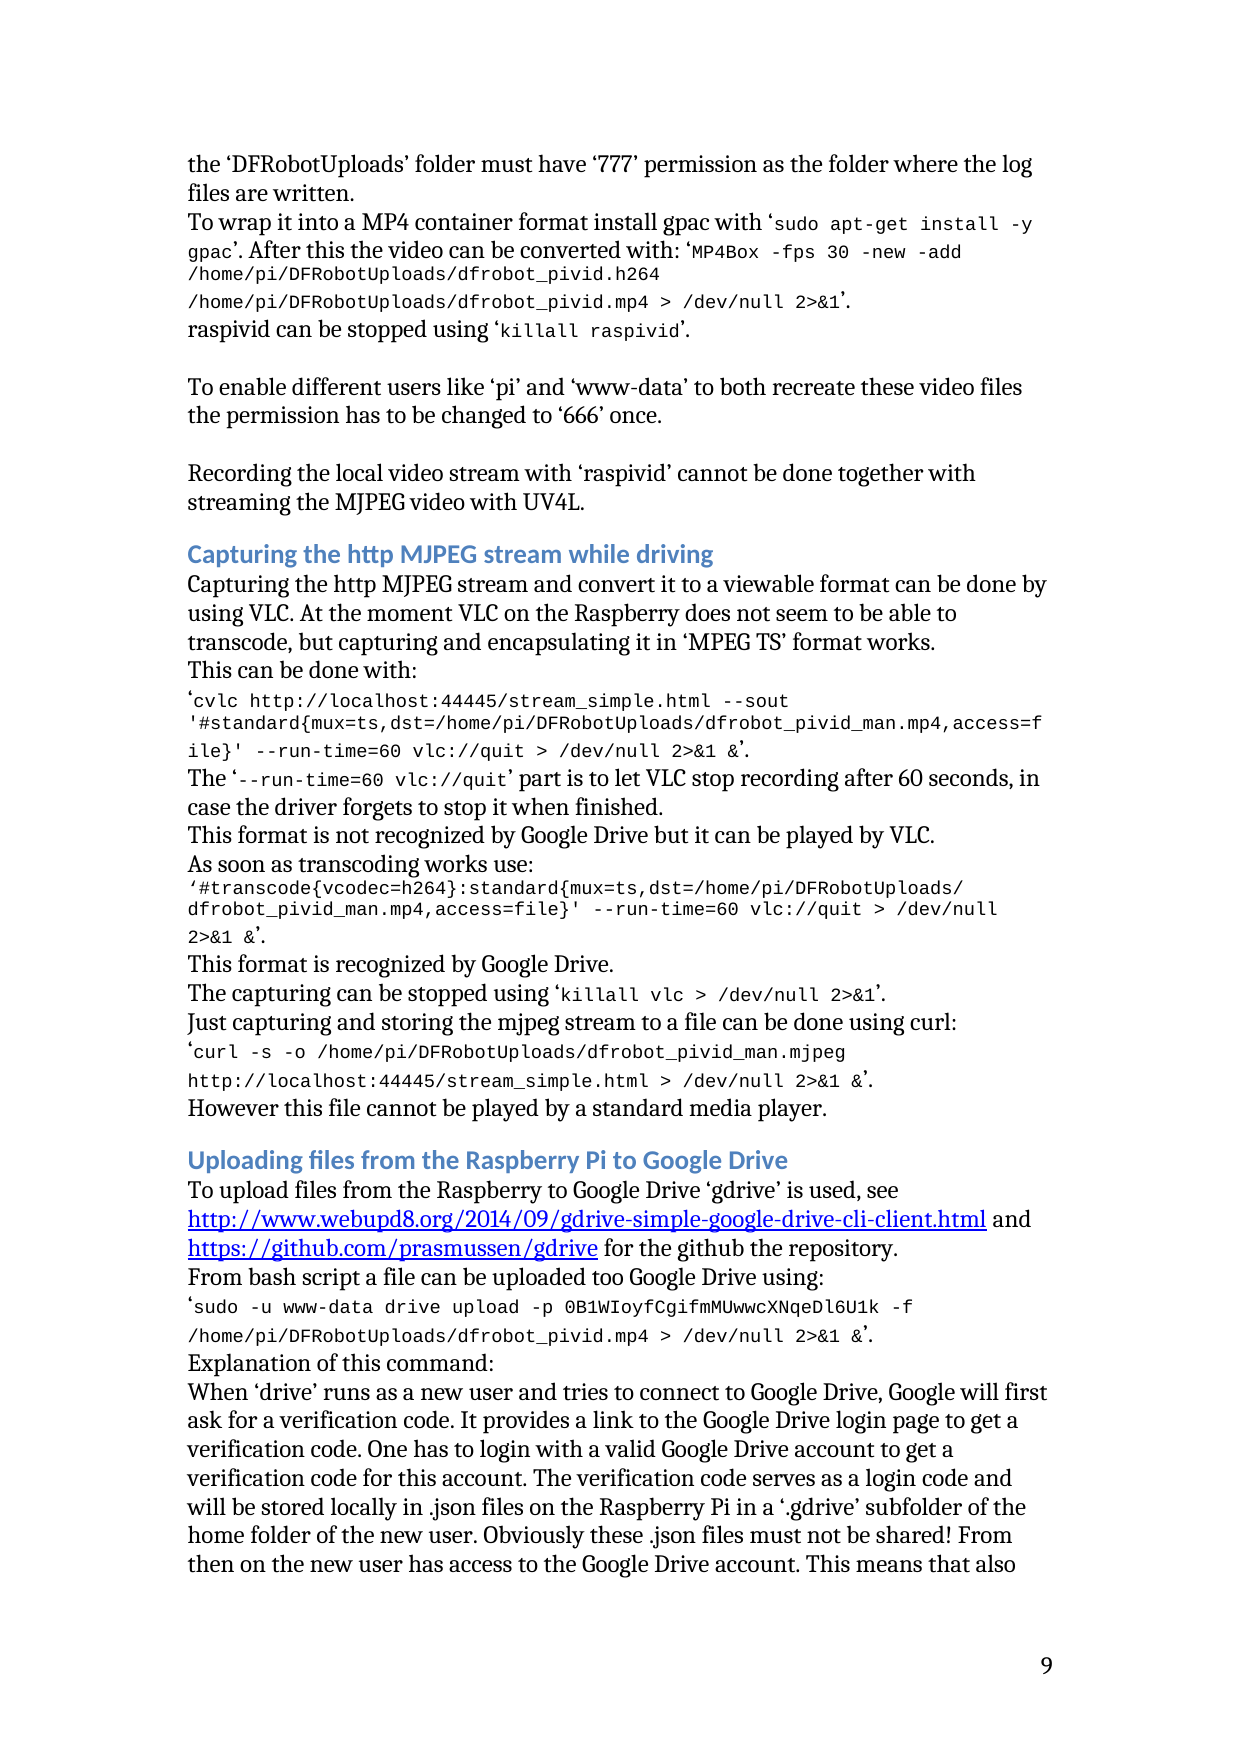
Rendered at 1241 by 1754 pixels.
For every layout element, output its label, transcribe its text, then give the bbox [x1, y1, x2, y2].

text This format is recognized by Google Drive. [187, 950, 1053, 979]
text This can be done with: [187, 656, 1053, 685]
subtitle Uploading files from the Raspberry Pi to Google Drive [187, 1143, 1053, 1176]
text The ‘--run-time=60 vlc://quit’ part is to let VLC stop recording after 60 seconds, in case the driver forgets to stop it when finished. [187, 764, 1053, 821]
text To wrap it into a MP4 container format install gpac with ‘sudo apt-get install -y gpac’. After this the video can be converted with: ‘MP4Box -fps 30 -new -add /home/pi/DFRobotUploads/dfrobot_pivid.h264 /home/pi/DFRobotUploads/dfrobot_pivid.mp4 > /dev/null 2>&1’. [187, 207, 1053, 315]
text ‘sudo -u www-data drive upload -p 0B1WIoyfCgifmMUwwcXNqeDl6U1k -f /home/pi/DFRobotUploads/dfrobot_pivid.mp4 > /dev/null 2>&1 &’. [187, 1291, 1053, 1349]
text This format is not recognized by Google Drive but it can be played by VLC. [187, 821, 1053, 850]
text To upload files from the Raspberry to Google Drive ‘gdrive’ is used, see http://www.webupd8.org/2014/09/gdrive-simple-google-drive-cli-client.html and https://github.com/prasmussen/gdrive for the github the repository. [187, 1176, 1053, 1263]
text From bash script a file can be uploaded too Google Drive using: [187, 1263, 1053, 1291]
text ‘curl -s -o /home/pi/DFRobotUploads/dfrobot_pivid_man.mjpeg http://localhost:44445/stream_simple.html > /dev/null 2>&1 &’. However this file cannot be played by a standard media player. [187, 1036, 1053, 1123]
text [187, 150, 1053, 207]
text Capturing the http MJPEG stream and convert it to a viewable format can be done by using VLC. At the moment VLC on the Raspberry does not seem to be able to transcode, but capturing and encapsulating it in ‘MPEG TS’ format works. [187, 570, 1053, 656]
text To enable different users like ‘pi’ and ‘www-data’ to both recreate these video files the permission has to be changed to ‘666’ once. [187, 372, 1053, 430]
text ‘cvlc http://localhost:44445/stream_simple.html --sout '#standard{mux=ts,dst=/home/pi/DFRobotUploads/dfrobot_pivid_man.mp4,access=file}' --run-time=60 vlc://quit > /dev/null 2>&1 &’. [187, 685, 1053, 764]
text As soon as transcoding works use: [187, 850, 1053, 879]
subtitle Capturing the http MJPEG stream while driving [187, 537, 1053, 570]
text raspivid can be stopped using ‘killall raspivid’. [187, 315, 1053, 344]
text Just capturing and storing the mjpeg stream to a file can be done using curl: [187, 1008, 1053, 1036]
text The capturing can be stopped using ‘killall vlc > /dev/null 2>&1’. [187, 979, 1053, 1008]
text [187, 1378, 1053, 1579]
text ‘#transcode{vcodec=h264}:standard{mux=ts,dst=/home/pi/DFRobotUploads/dfrobot_pivid_man.mp4,access=file}' --run-time=60 vlc://quit > /dev/null 2>&1 &’. [187, 879, 1053, 950]
text Explanation of this command: [187, 1349, 1053, 1378]
text Recording the local video stream with ‘raspivid’ cannot be done together with streaming the MJPEG video with UV4L. [187, 459, 1053, 516]
